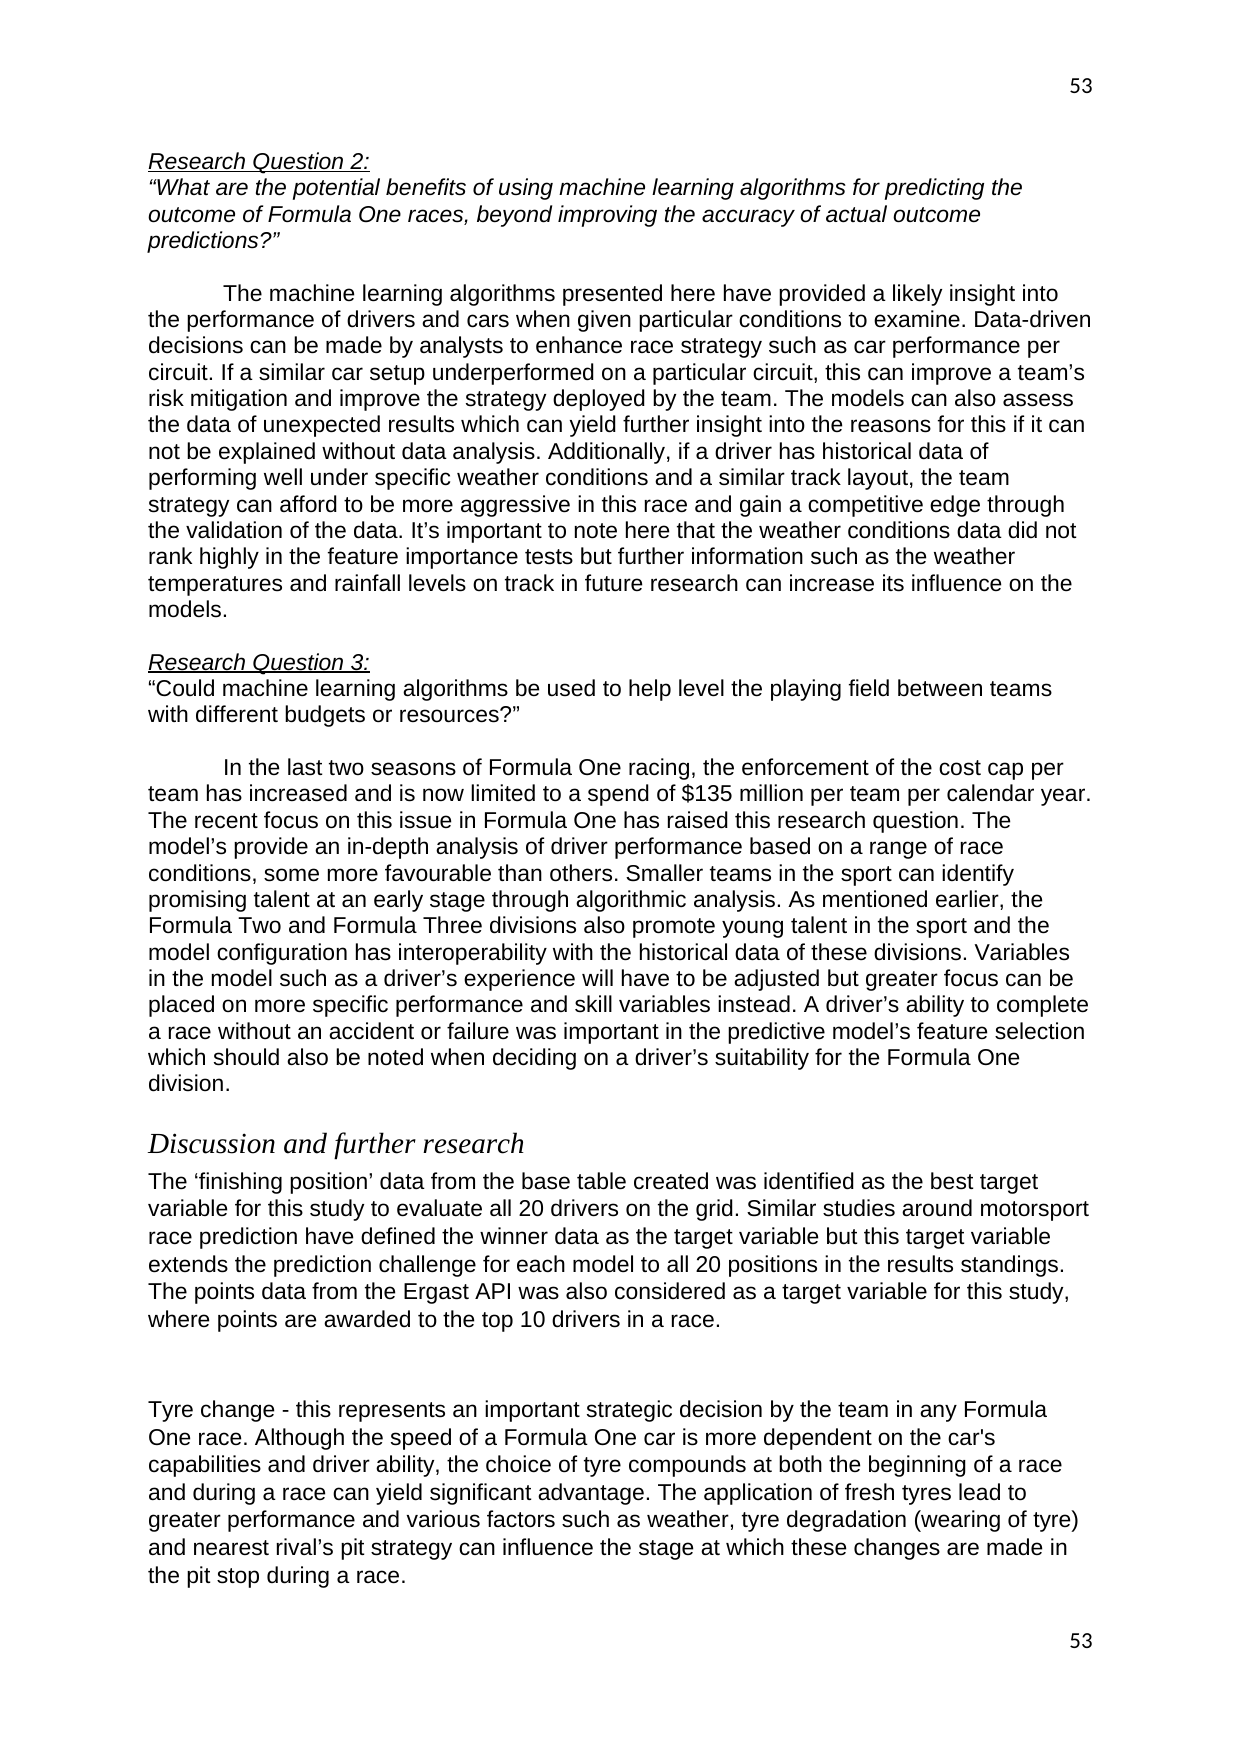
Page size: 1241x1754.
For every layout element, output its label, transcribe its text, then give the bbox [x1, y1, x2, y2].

subtitle Discussion and further research [148, 1126, 1092, 1159]
text Tyre change - this represents an important strategic decision by the team in any Formula One race. Although the speed of a Formula One car is more dependent on the car's capabilities and driver ability, the choice of tyre compounds at both the beginning of a race and during a race can yield significant advantage. The application of fresh tyres lead to greater performance and various factors such as weather, tyre degradation (wearing of tyre) and nearest rival’s pit strategy can influence the stage at which these changes are made in the pit stop during a race. [148, 1396, 1092, 1588]
text Research Question 2: [148, 148, 1092, 174]
text The ‘finishing position’ data from the base table created was identified as the best target variable for this study to evaluate all 20 drivers on the grid. Similar studies around motorsport race prediction have defined the winner data as the target variable but this target variable extends the prediction challenge for each model to all 20 positions in the results standings. The points data from the Ergast API was also considered as a target variable for this study, where points are awarded to the top 10 drivers in a race. [148, 1168, 1092, 1332]
text “What are the potential benefits of using machine learning algorithms for predicting the outcome of Formula One races, beyond improving the accuracy of actual outcome predictions?” [148, 174, 1092, 253]
text In the last two seasons of Formula One racing, the enforcement of the cost cap per team has increased and is now limited to a spend of $135 million per team per calendar year. The recent focus on this issue in Formula One has raised this research question. The model’s provide an in-depth analysis of driver performance based on a range of race conditions, some more favourable than others. Smaller teams in the sport can identify promising talent at an early stage through algorithmic analysis. As mentioned earlier, the Formula Two and Formula Three divisions also promote young talent in the sport and the model configuration has interoperability with the historical data of these divisions. Variables in the model such as a driver’s experience will have to be adjusted but greater focus can be placed on more specific performance and skill variables instead. A driver’s ability to complete a race without an accident or failure was important in the predictive model’s feature selection which should also be noted when deciding on a driver’s suitability for the Formula One division. [148, 754, 1092, 1097]
text The machine learning algorithms presented here have provided a likely insight into the performance of drivers and cars when given particular conditions to examine. Data-driven decisions can be made by analysts to enhance race strategy such as car performance per circuit. If a similar car setup underperformed on a particular circuit, this can improve a team’s risk mitigation and improve the strategy deployed by the team. The models can also assess the data of unexpected results which can yield further insight into the reasons for this if it can not be explained without data analysis. Additionally, if a driver has historical data of performing well under specific weather conditions and a similar track layout, the team strategy can afford to be more aggressive in this race and gain a competitive edge through the validation of the data. It’s important to note here that the weather conditions data did not rank highly in the feature importance tests but further information such as the weather temperatures and rainfall levels on track in future research can increase its influence on the models. [148, 280, 1092, 622]
text “Could machine learning algorithms be used to help level the playing field between teams with different budgets or resources?” [148, 675, 1092, 728]
text Research Question 3: [148, 649, 1092, 675]
